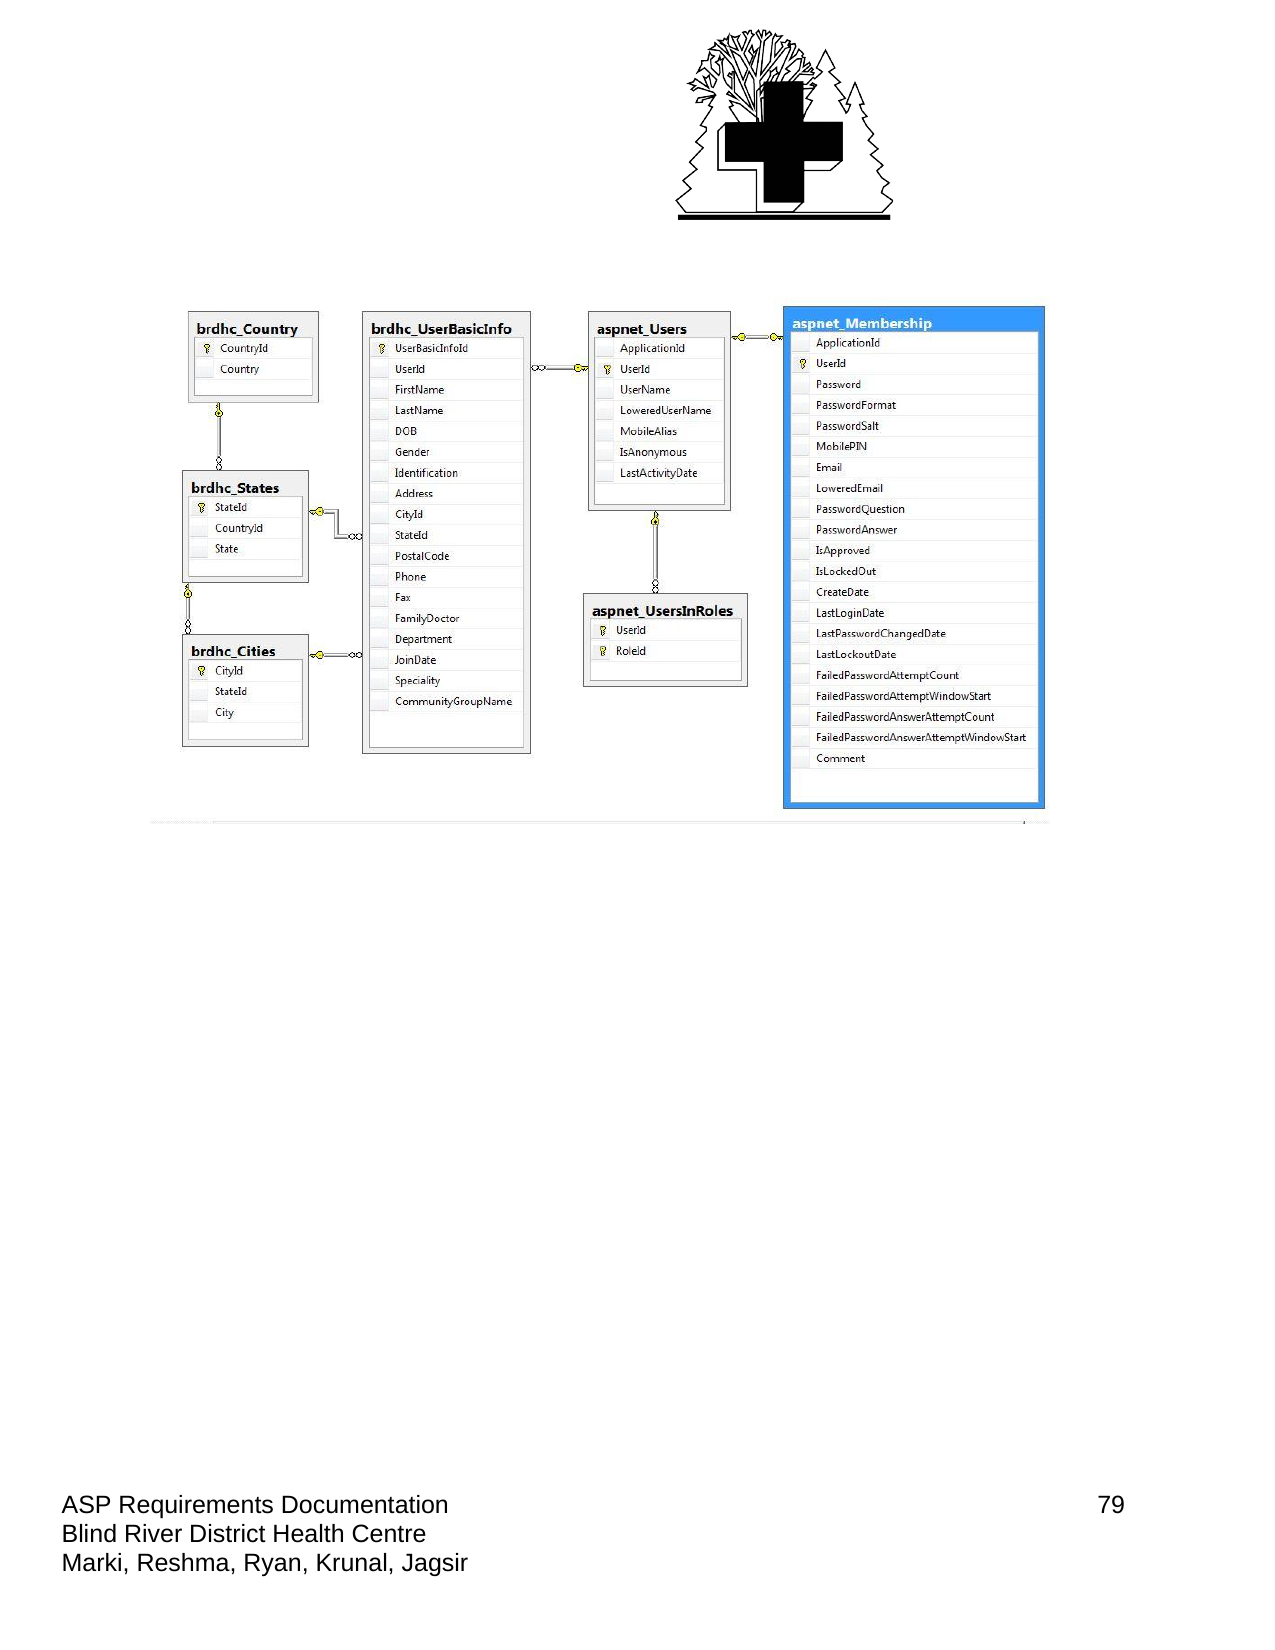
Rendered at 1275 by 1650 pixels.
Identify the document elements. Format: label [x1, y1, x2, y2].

picture [150, 253, 1050, 824]
picture [675, 29, 894, 220]
